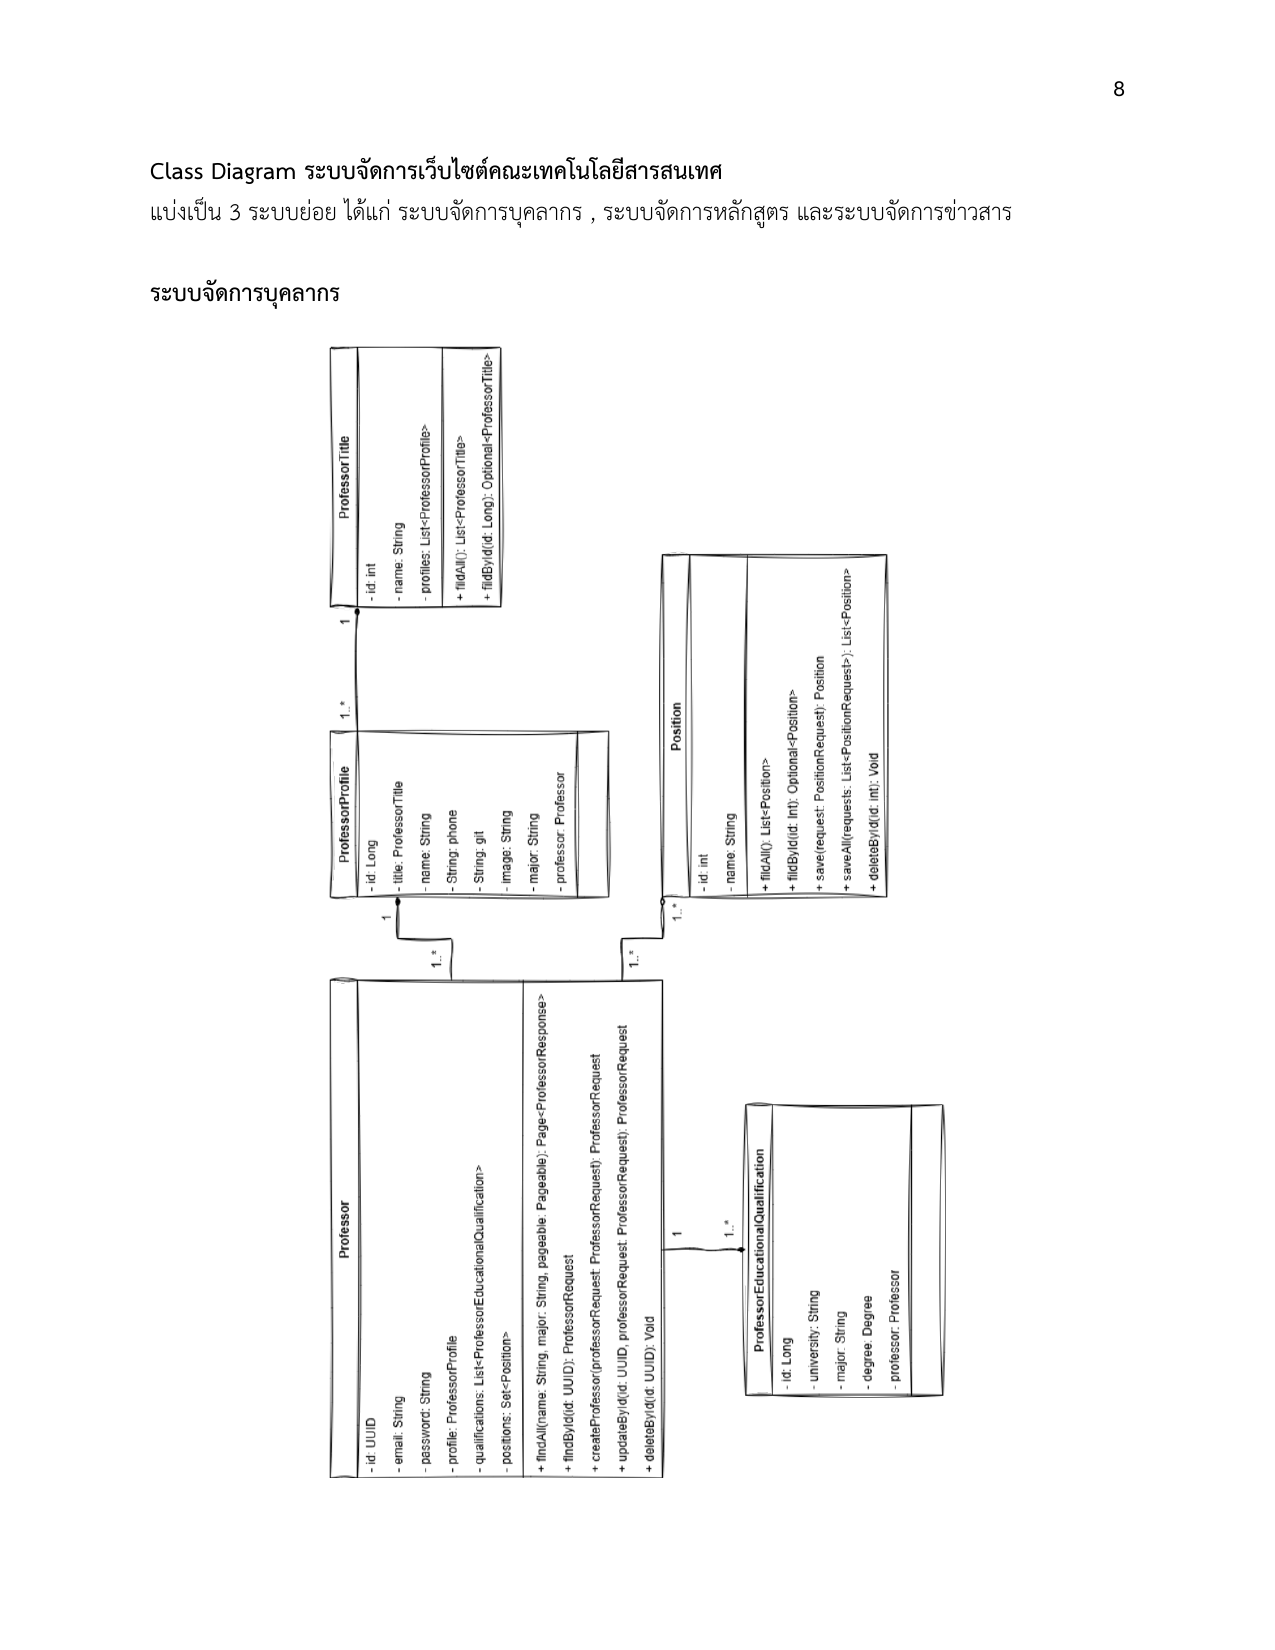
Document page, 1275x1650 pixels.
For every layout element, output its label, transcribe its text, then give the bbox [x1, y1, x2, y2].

text Class Diagram ระบบจัดการเว็บไซต์คณะเทคโนโลยีสารสนเทศ [150, 150, 1125, 188]
picture [330, 348, 945, 1477]
text ระบบจัดการบุคลากร [150, 272, 1125, 309]
text แบ่งเป็น 3 ระบบย่อย ได้แก่ ระบบจัดการบุคลากร , ระบบจัดการหลักสูตร และระบบจัดการข่าวสาร [150, 191, 1125, 228]
